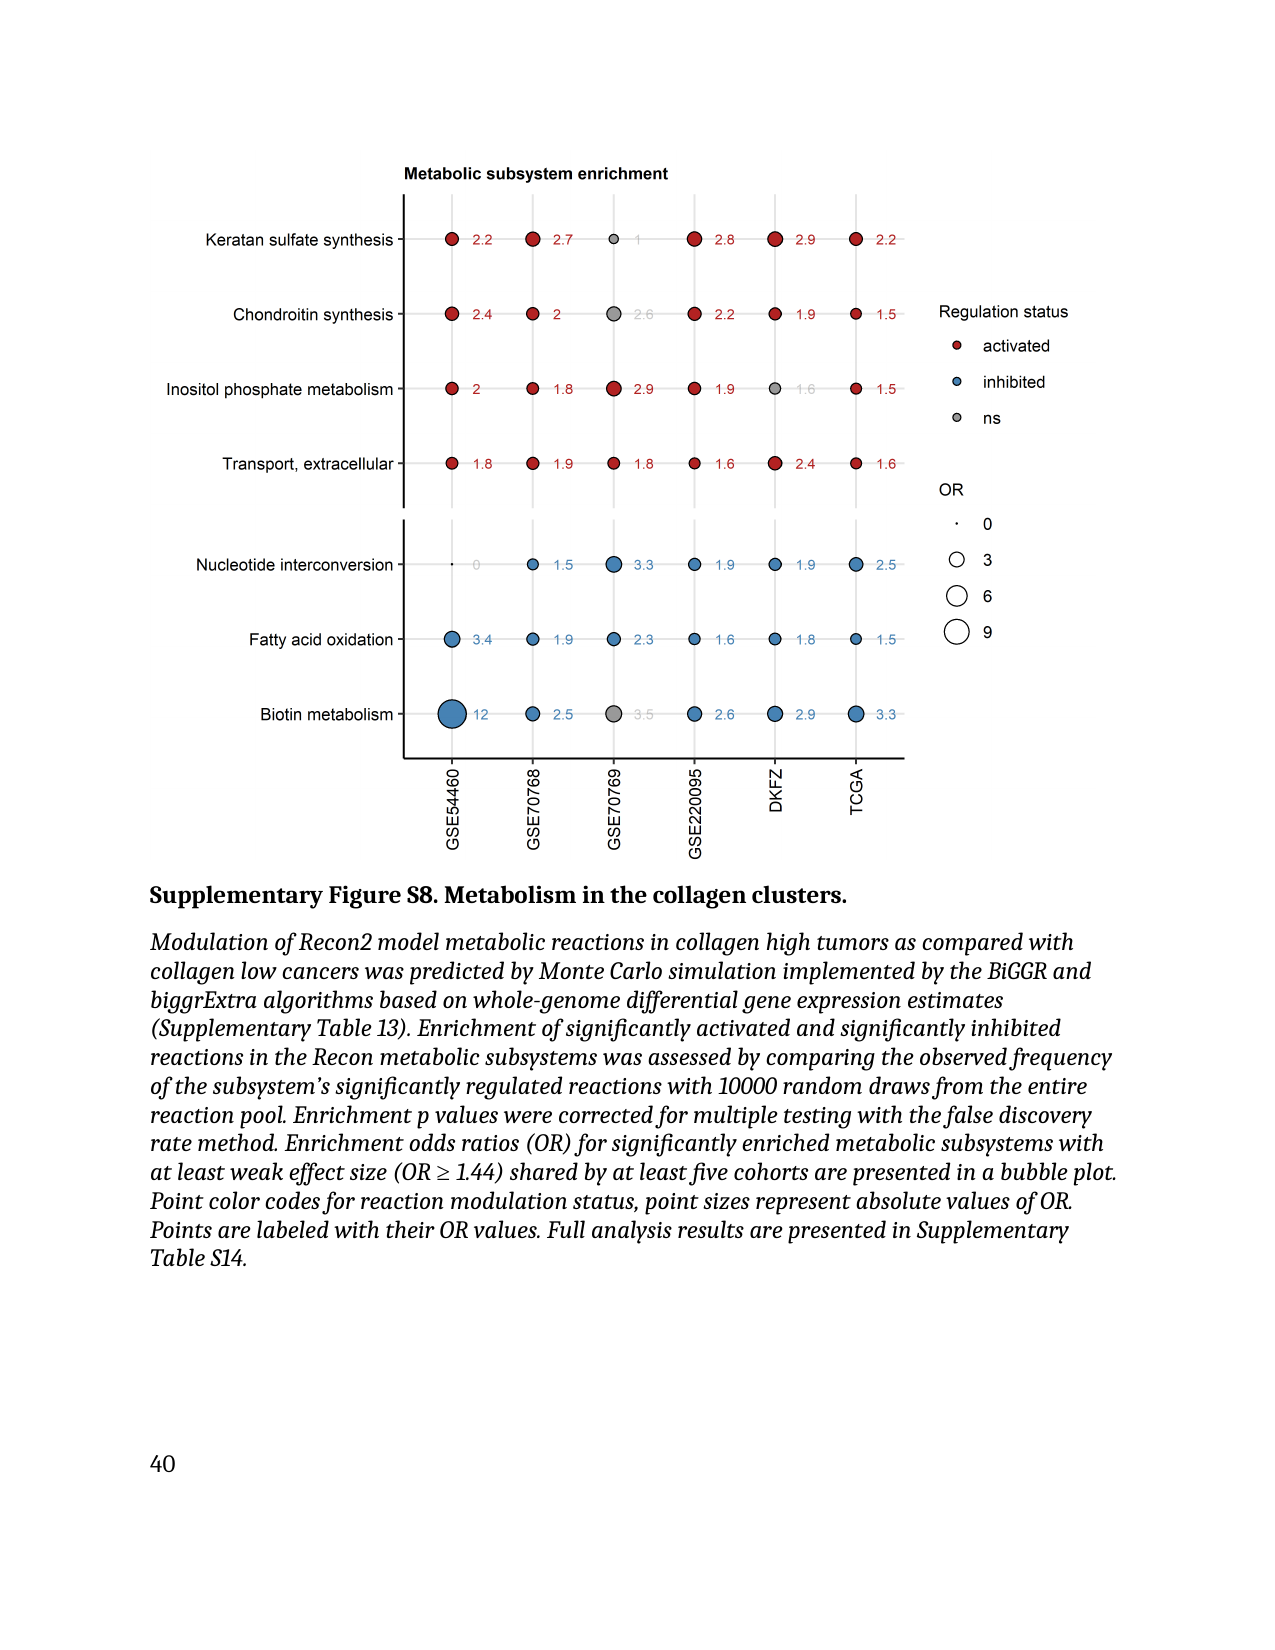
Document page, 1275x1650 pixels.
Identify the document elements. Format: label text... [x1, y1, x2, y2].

text Supplementary Figure S8. Metabolism in the collagen clusters. [150, 881, 1125, 909]
text Modulation of Recon2 model metabolic reactions in collagen high tumors as compared with collagen low cancers was predicted by Monte Carlo simulation implemented by the BiGGR and biggrExtra algorithms based on whole-genome differential gene expression estimates (Supplementary Table 13). Enrichment of significantly activated and significantly inhibited reactions in the Recon metabolic subsystems was assessed by comparing the observed frequency of the subsystem’s significantly regulated reactions with 10000 random draws from the entire reaction pool. Enrichment p values were corrected for multiple testing with the false discovery rate method. Enrichment odds ratios (OR) for significantly enriched metabolic subsystems with at least weak effect size (OR 1.44) shared by at least five cohorts are presented in a bubble plot. Point color codes for reaction modulation status, point sizes represent absolute values of OR. Points are labeled with their OR values. Full analysis results are presented in Supplementary Table S14. [150, 928, 1125, 1273]
picture [150, 150, 1097, 860]
